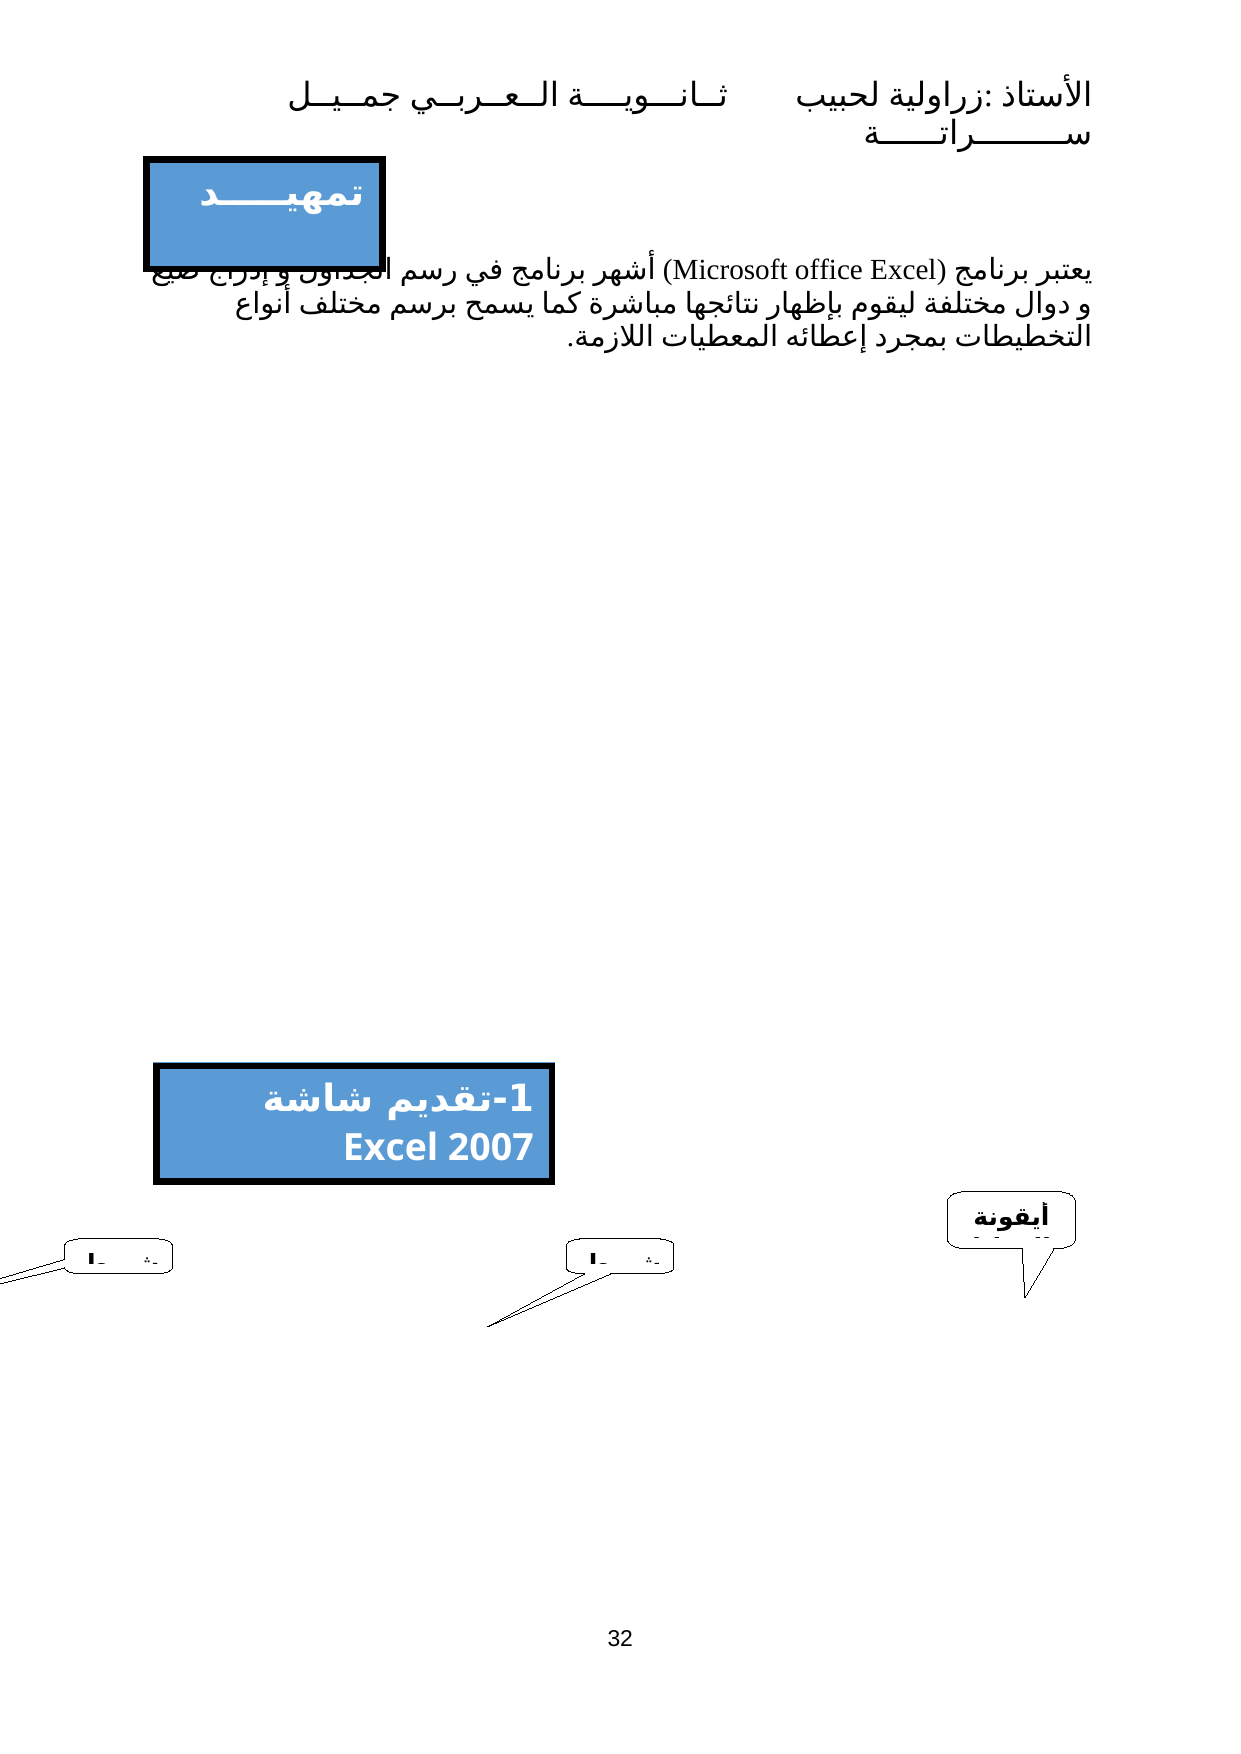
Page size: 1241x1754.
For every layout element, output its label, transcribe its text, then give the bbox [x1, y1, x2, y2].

text يعتبر برنامج (Microsoft office Excel) أشهر برنامج في رسم الجداول و إدراج صيغ و دوال مختلفة ليقوم بإظهار نتائجها مباشرة كما يسمح برسم مختلف أنواع التخطيطات بمجرد إعطائه المعطيات اللازمة. [148, 252, 1093, 353]
